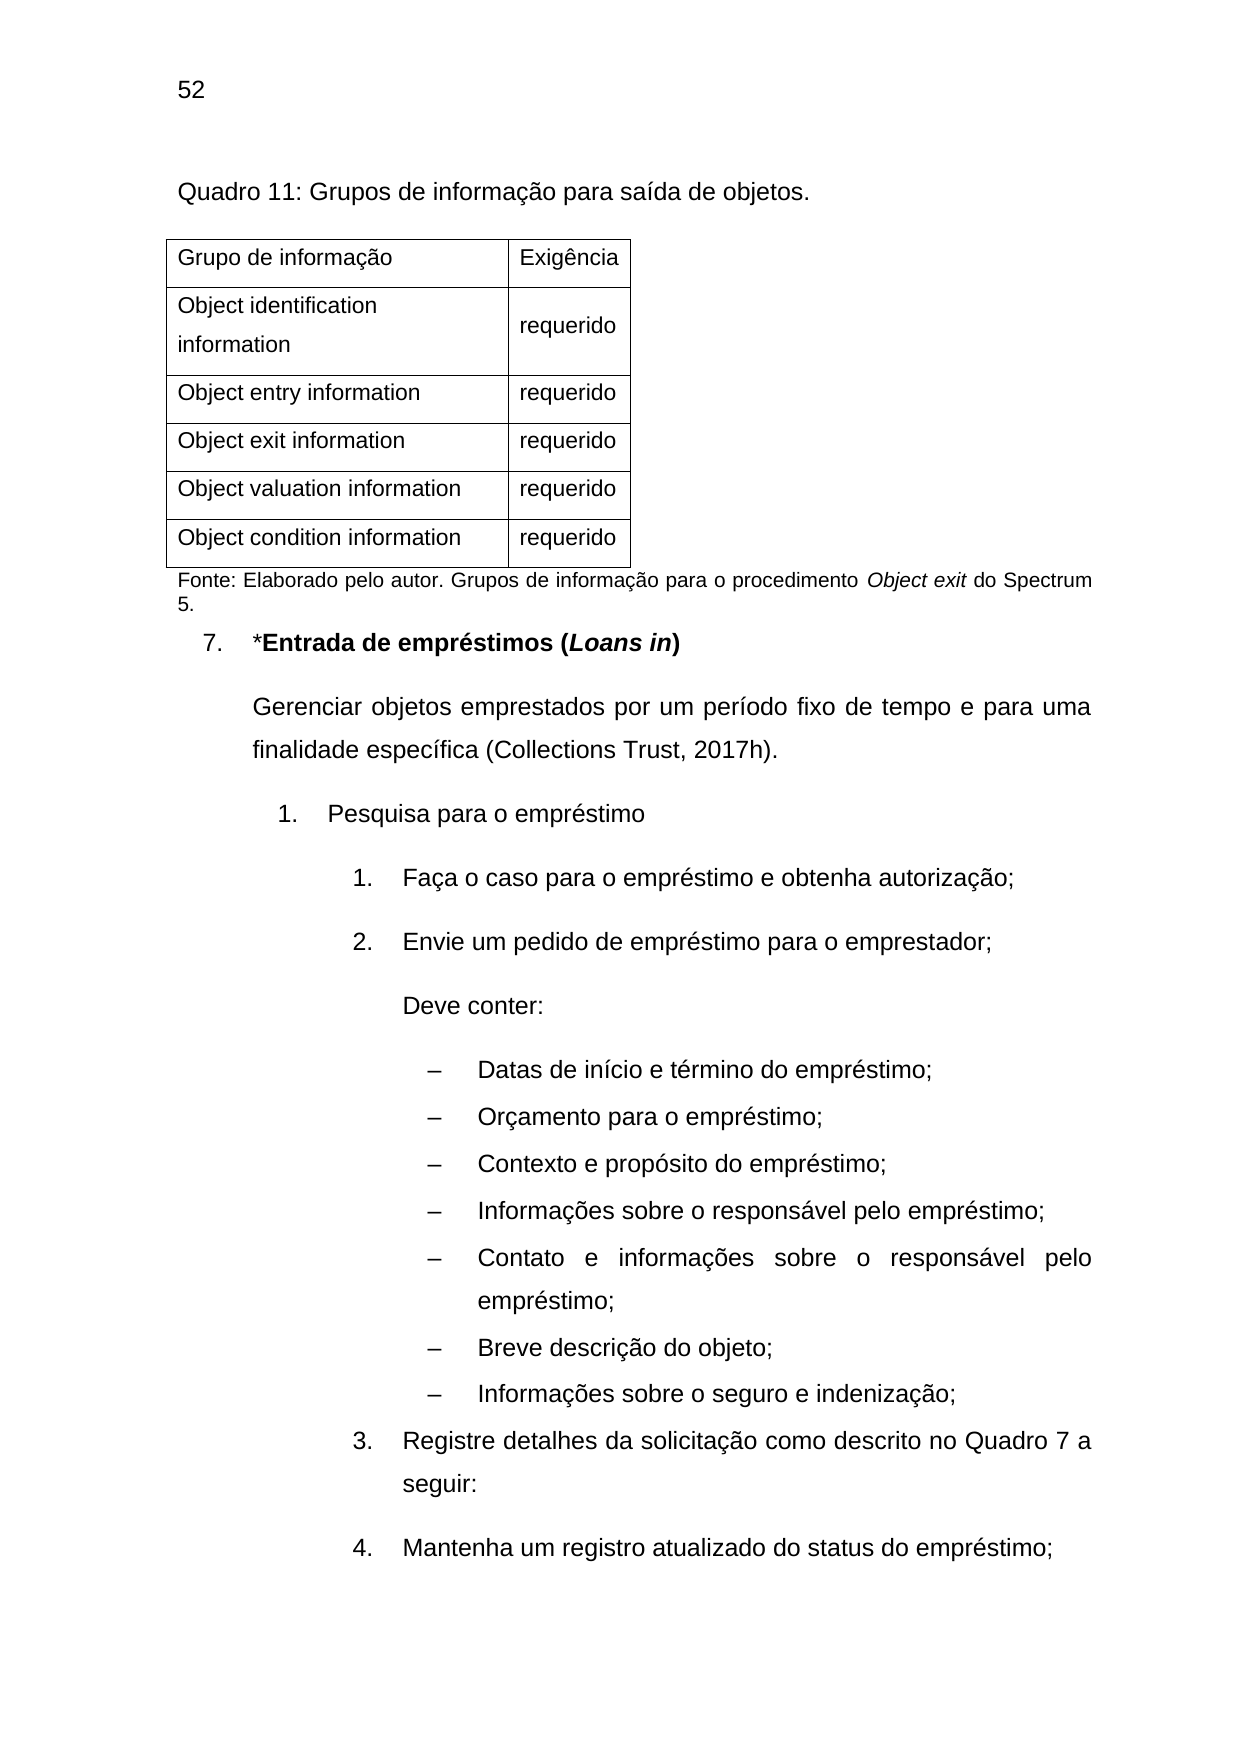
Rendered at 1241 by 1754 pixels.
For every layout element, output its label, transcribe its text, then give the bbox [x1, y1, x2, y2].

table_cell Object exit information [167, 424, 508, 471]
list Gerenciar objetos emprestados por um período fixo de tempo e para uma finalidade específica (Collections Trust, 2017h). [202, 692, 1092, 764]
list Envie um pedido de empréstimo para o emprestador; [352, 927, 1092, 956]
list Informações sobre o responsável pelo empréstimo; [427, 1196, 1092, 1224]
table_cell requerido [509, 520, 630, 567]
list Informações sobre o seguro e indenização; [427, 1379, 1092, 1408]
list Orçamento para o empréstimo; [427, 1102, 1092, 1131]
table_header Grupo de informação [167, 240, 508, 287]
table_cell Object identification information [167, 288, 508, 374]
table_header Exigência [509, 240, 630, 287]
list Registre detalhes da solicitação como descrito no Quadro 7 a seguir: [352, 1426, 1092, 1498]
list *Entrada de empréstimos (Loans in) [202, 628, 1092, 657]
table_cell requerido [509, 376, 630, 423]
list Contexto e propósito do empréstimo; [427, 1149, 1092, 1177]
list Faça o caso para o empréstimo e obtenha autorização; [352, 863, 1092, 892]
table_cell requerido [509, 424, 630, 471]
table_cell Object entry information [167, 376, 508, 423]
list Mantenha um registro atualizado do status do empréstimo; [352, 1533, 1092, 1562]
text Fonte: Elaborado pelo autor. Grupos de informação para o procedimento Object exit do Spectrum 5. [177, 568, 1092, 616]
list Datas de início e término do empréstimo; [427, 1055, 1092, 1084]
table_cell requerido [509, 472, 630, 519]
table_cell requerido [509, 288, 630, 374]
table_cell Object condition information [167, 520, 508, 567]
list Pesquisa para o empréstimo [277, 799, 1092, 828]
table_cell Object valuation information [167, 472, 508, 519]
text Quadro 11: Grupos de informação para saída de objetos. [177, 177, 1092, 206]
list Deve conter: [352, 991, 1092, 1020]
list Breve descrição do objeto; [427, 1332, 1092, 1361]
list Contato e informações sobre o responsável pelo empréstimo; [427, 1242, 1092, 1314]
